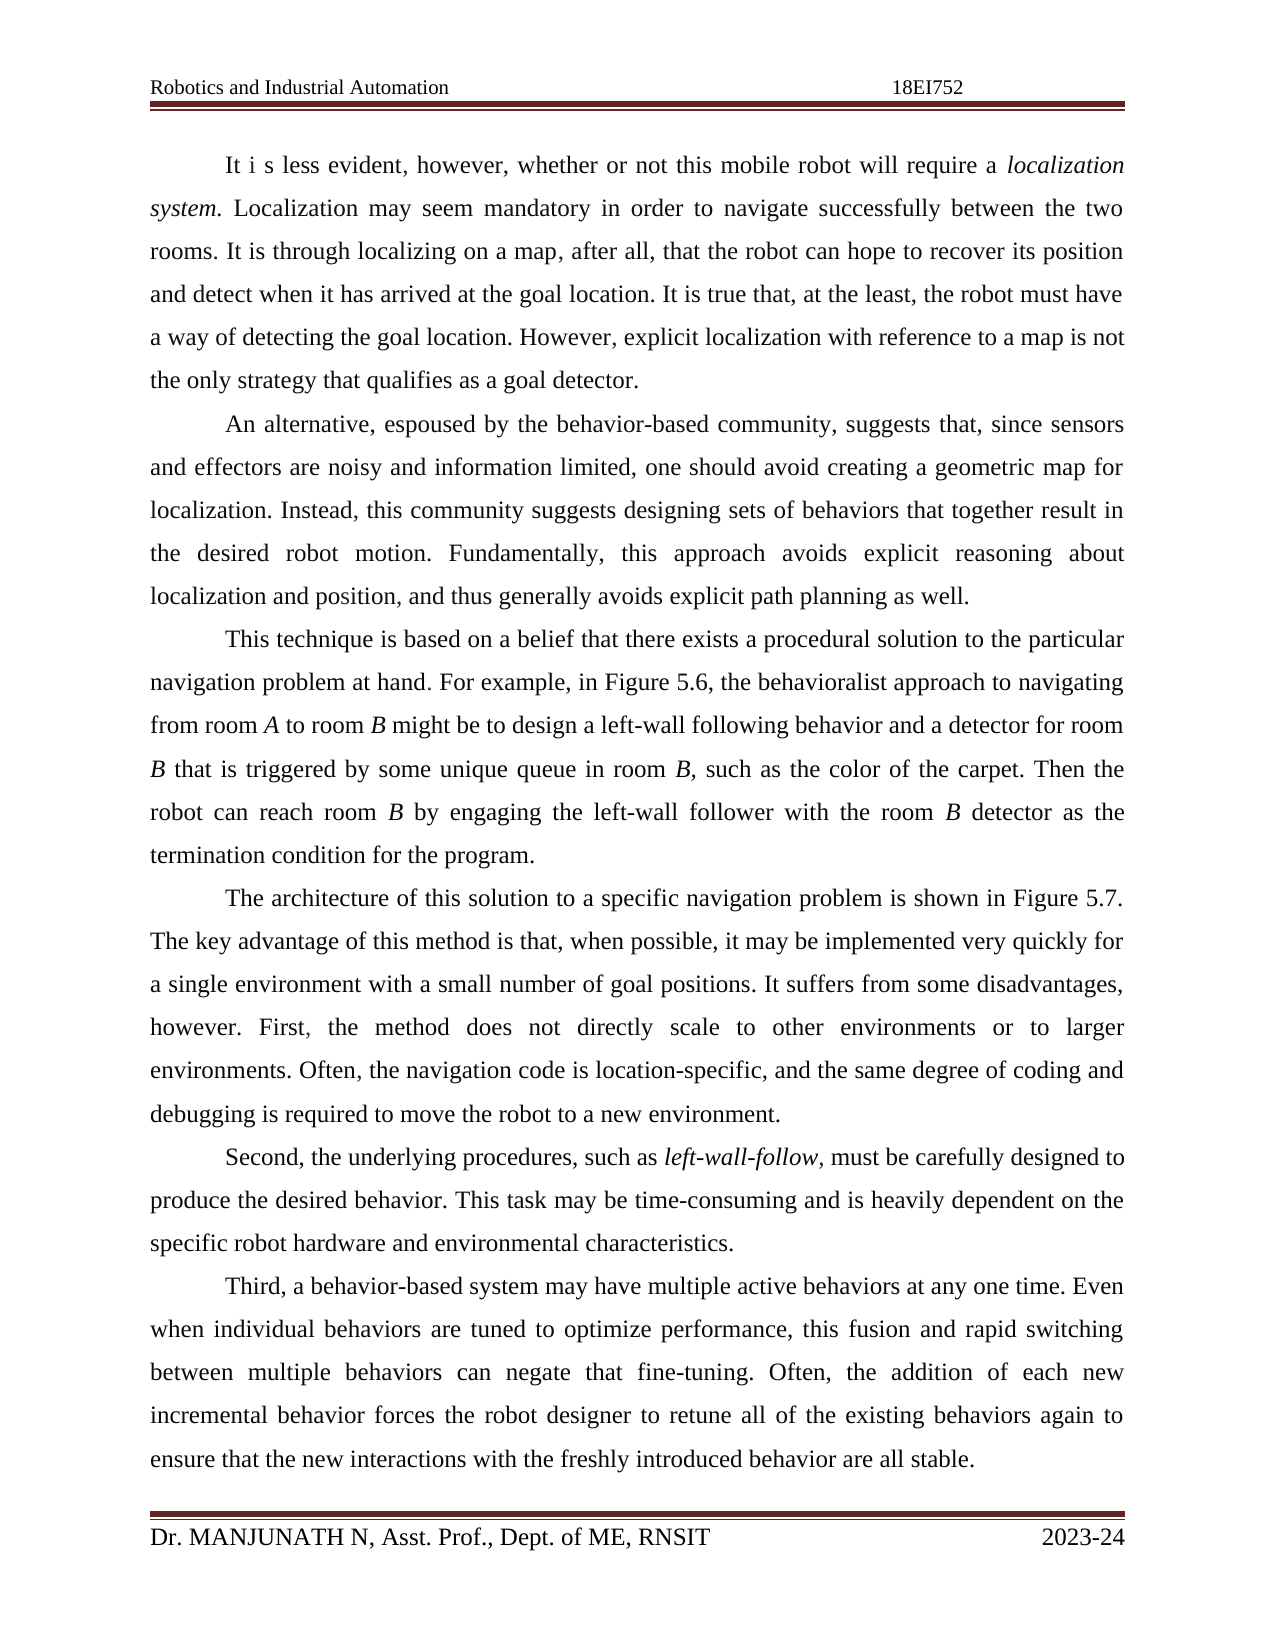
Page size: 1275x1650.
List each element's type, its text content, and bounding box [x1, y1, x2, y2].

text It i s less evident, however, whether or not this mobile robot will require a localization system. Localization may seem mandatory in order to navigate successfully between the two rooms. It is through localizing on a map, after all, that the robot can hope to recover its position and detect when it has arrived at the goal location. It is true that, at the least, the robot must have a way of detecting the goal location. However, explicit localization with reference to a map is not the only strategy that qualifies as a goal detector. [150, 150, 1125, 394]
text An alternative, espoused by the behavior-based community, suggests that, since sensors and effectors are noisy and information limited, one should avoid creating a geometric map for localization. Instead, this community suggests designing sets of behaviors that together result in the desired robot motion. Fundamentally, this approach avoids explicit reasoning about localization and position, and thus generally avoids explicit path planning as well. [150, 409, 1125, 610]
text This technique is based on a belief that there exists a procedural solution to the particular navigation problem at hand. For example, in Figure 5.6, the behavioralist approach to navigating from room A to room B might be to design a left-wall following behavior and a detector for room B that is triggered by some unique queue in room B, such as the color of the carpet. Then the robot can reach room B by engaging the left-wall follower with the room B detector as the termination condition for the program. [150, 624, 1125, 869]
text Second, the underlying procedures, such as left-wall-follow, must be carefully designed to produce the desired behavior. This task may be time-consuming and is heavily dependent on the specific robot hardware and environmental characteristics. [150, 1142, 1125, 1257]
text Third, a behavior-based system may have multiple active behaviors at any one time. Even when individual behaviors are tuned to optimize performance, this fusion and rapid switching between multiple behaviors can negate that fine-tuning. Often, the addition of each new incremental behavior forces the robot designer to retune all of the existing behaviors again to ensure that the new interactions with the freshly introduced behavior are all stable. [150, 1271, 1125, 1472]
text The architecture of this solution to a specific navigation problem is shown in Figure 5.7. The key advantage of this method is that, when possible, it may be implemented very quickly for a single environment with a small number of goal positions. It suffers from some disadvantages, however. First, the method does not directly scale to other environments or to larger environments. Often, the navigation code is location-specific, and the same degree of coding and debugging is required to move the robot to a new environment. [150, 883, 1125, 1127]
